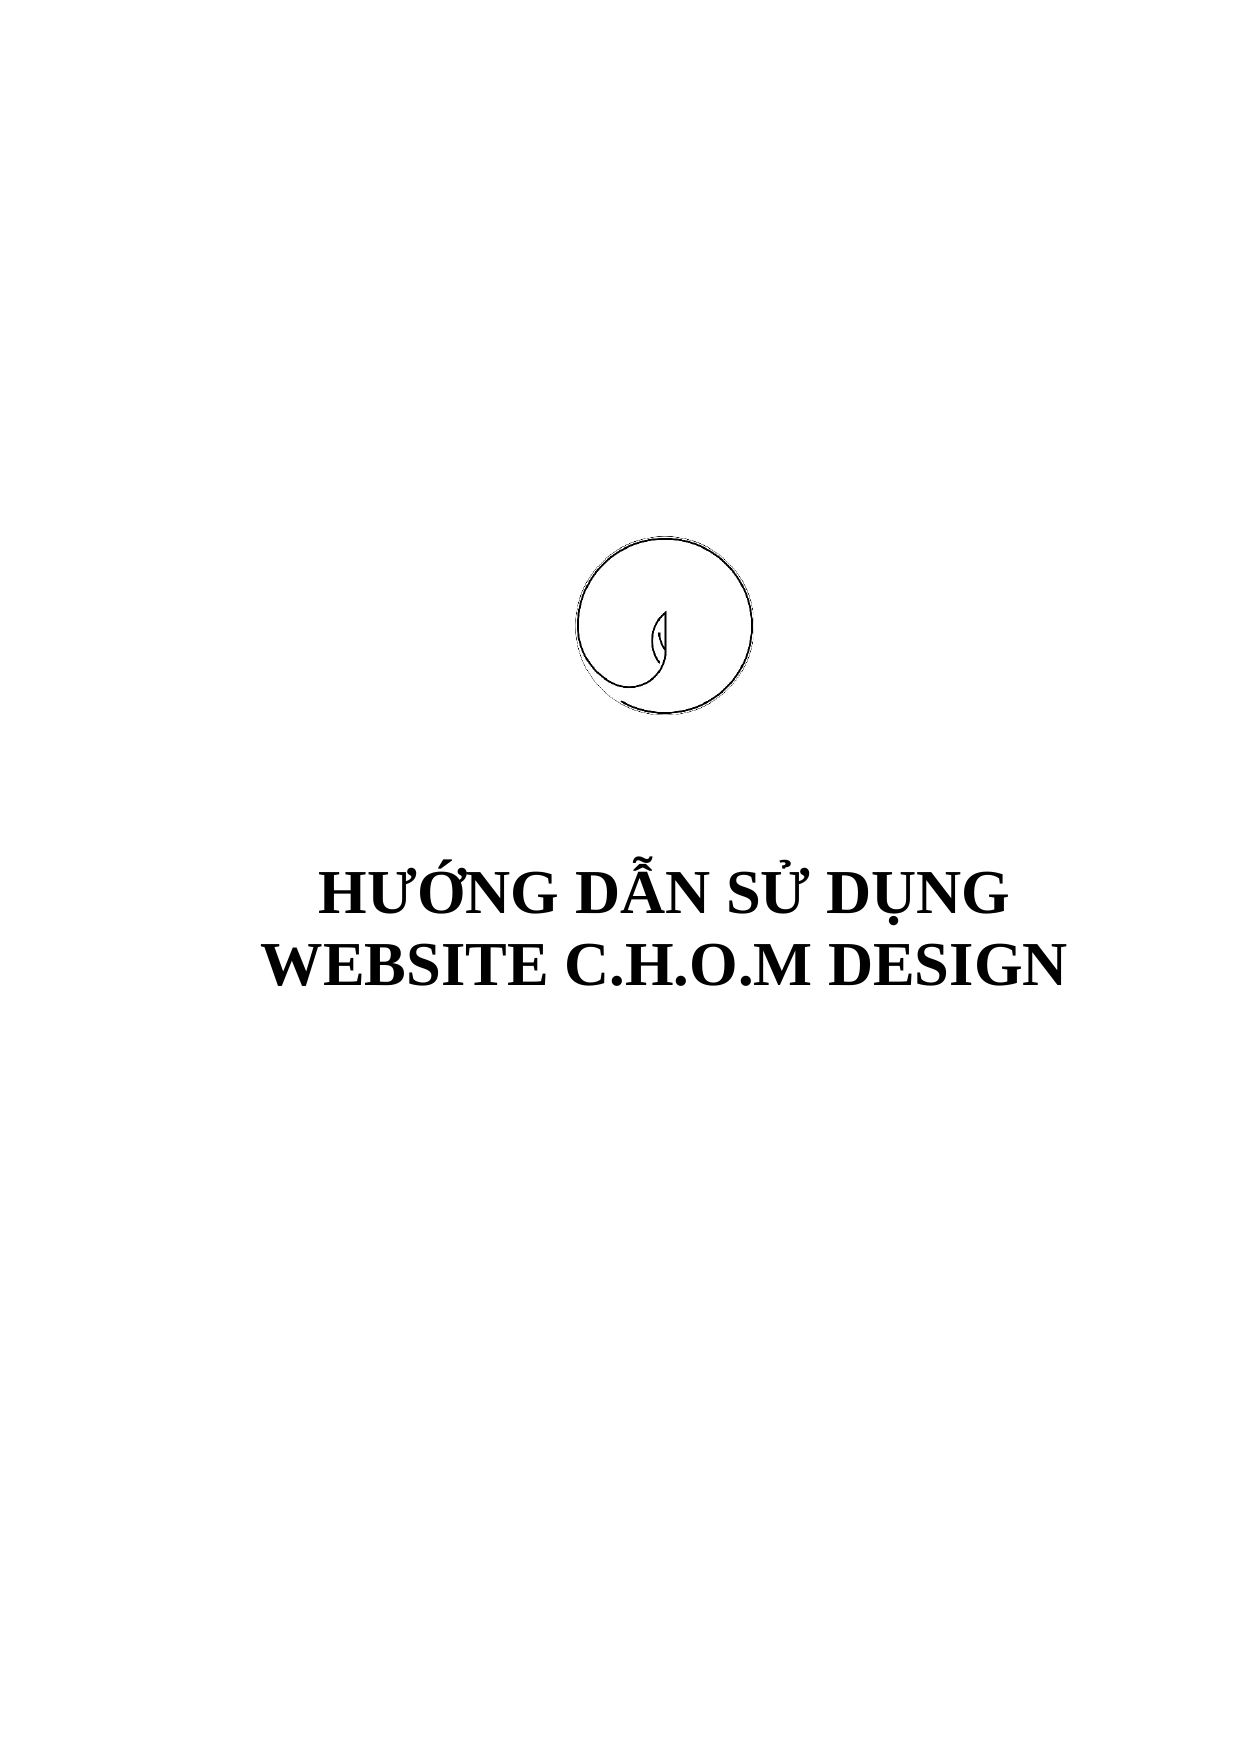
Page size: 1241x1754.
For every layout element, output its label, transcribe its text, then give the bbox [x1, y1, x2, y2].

text WEBSITE C.H.O.M DESIGN [177, 927, 1152, 998]
picture [575, 536, 754, 715]
text HƯỚNG DẪN SỬ DỤNG [177, 854, 1152, 927]
